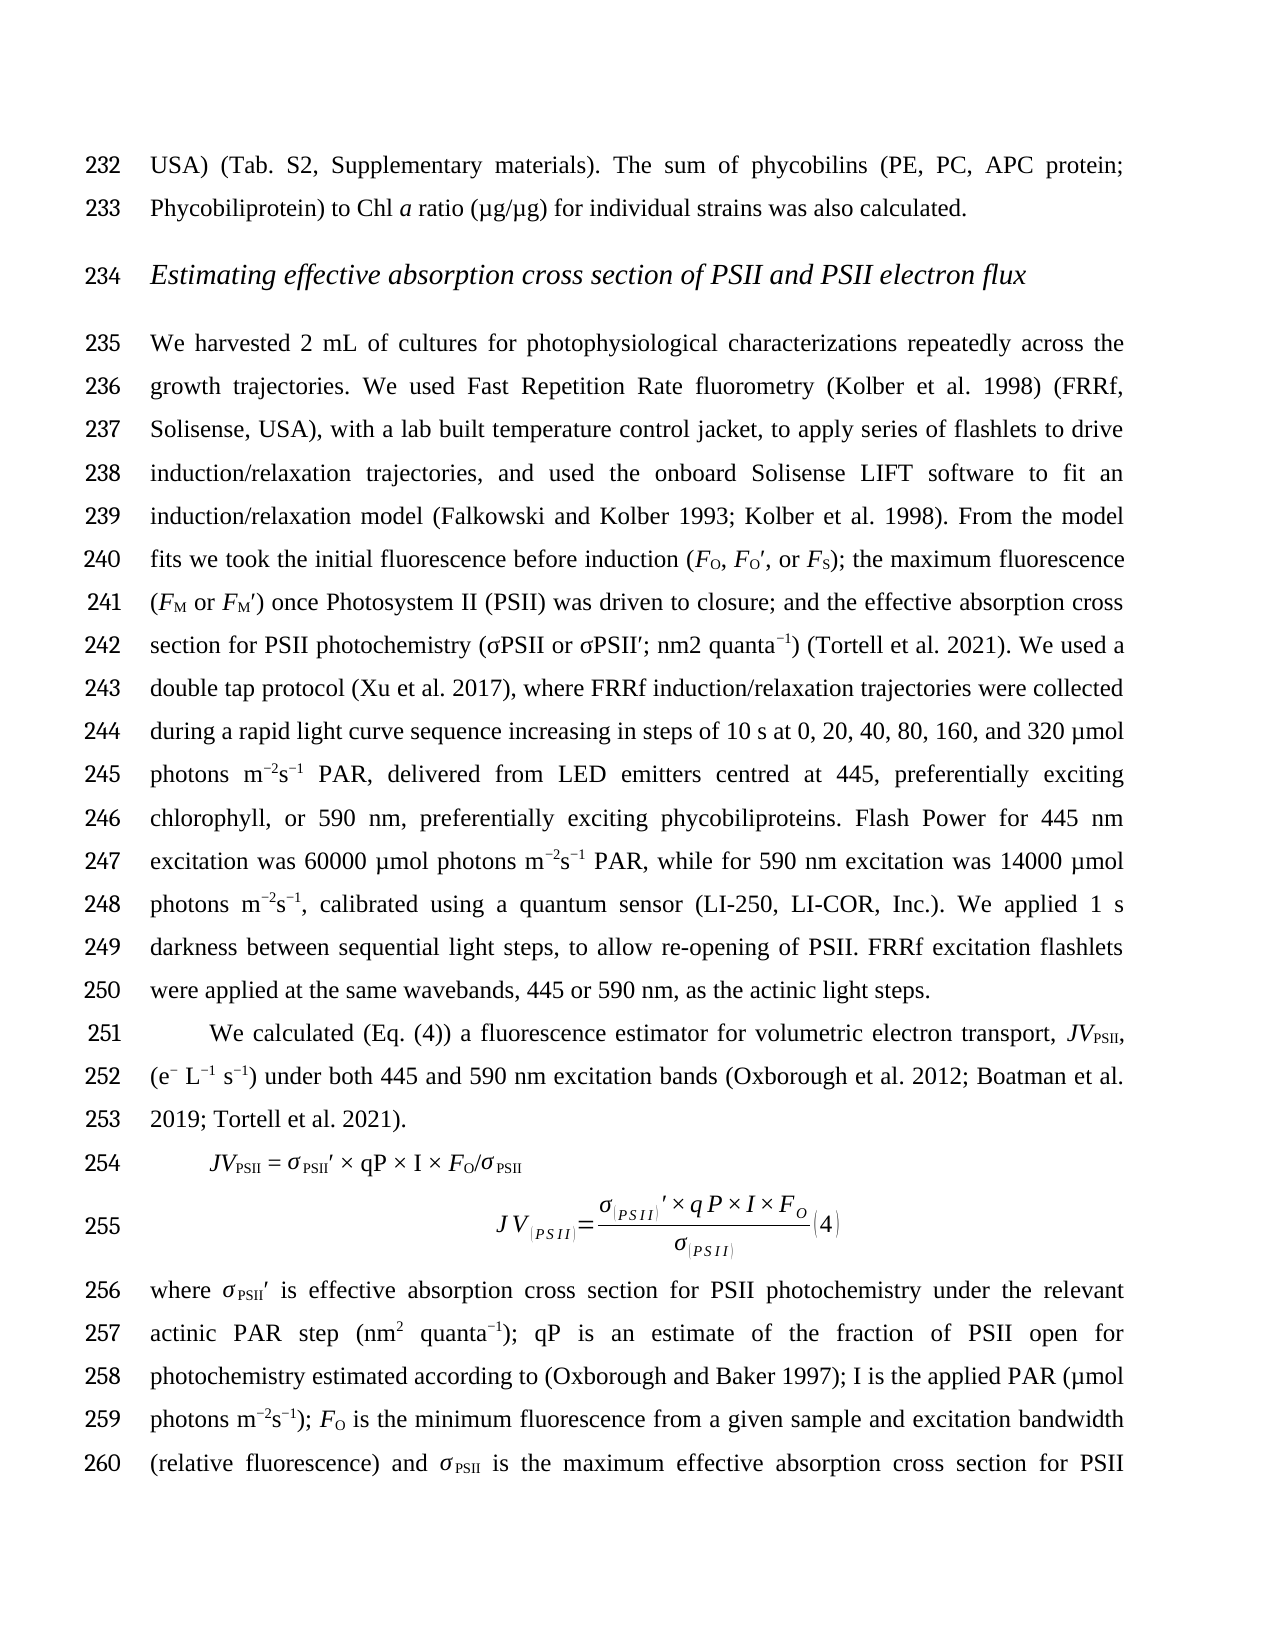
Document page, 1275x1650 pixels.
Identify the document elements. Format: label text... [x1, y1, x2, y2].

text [150, 150, 1125, 222]
text We calculated (Eq. (4)) a fluorescence estimator for volumetric electron transport, JVPSII, (e− L−1 s−1) under both 445 and 590 nm excitation bands (Oxborough et al. 2012; Boatman et al. 2019; Tortell et al. 2021). [150, 1018, 1125, 1133]
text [150, 1275, 1125, 1476]
text JVPSII = PSII′ × qP × I × FO/PSII [150, 1148, 1125, 1176]
text We harvested 2 mL of cultures for photophysiological characterizations repeatedly across the growth trajectories. We used Fast Repetition Rate fluorometry (Kolber et al. 1998) (FRRf, Solisense, USA), with a lab built temperature control jacket, to apply series of flashlets to drive induction/relaxation trajectories, and used the onboard Solisense LIFT software to fit an induction/relaxation model (Falkowski and Kolber 1993; Kolber et al. 1998). From the model fits we took the initial fluorescence before induction (FO, FO′, or FS); the maximum fluorescence (FM or FM′) once Photosystem II (PSII) was driven to closure; and the effective absorption cross section for PSII photochemistry (σPSII or σPSII′; nm2 quanta−1) (Tortell et al. 2021). We used a double tap protocol (Xu et al. 2017), where FRRf induction/relaxation trajectories were collected during a rapid light curve sequence increasing in steps of 10 s at 0, 20, 40, 80, 160, and 320 µmol photons m−2s−1 PAR, delivered from LED emitters centred at 445, preferentially exciting chlorophyll, or 590 nm, preferentially exciting phycobiliproteins. Flash Power for 445 nm excitation was 60000 µmol photons m−2s−1 PAR, while for 590 nm excitation was 14000 µmol photons m−2s−1, calibrated using a quantum sensor (LI-250, LI-COR, Inc.). We applied 1 s darkness between sequential light steps, to allow re-opening of PSII. FRRf excitation flashlets were applied at the same wavebands, 445 or 590 nm, as the actinic light steps. [150, 328, 1125, 1004]
subtitle Estimating effective absorption cross section of PSII and PSII electron flux [150, 257, 1125, 291]
